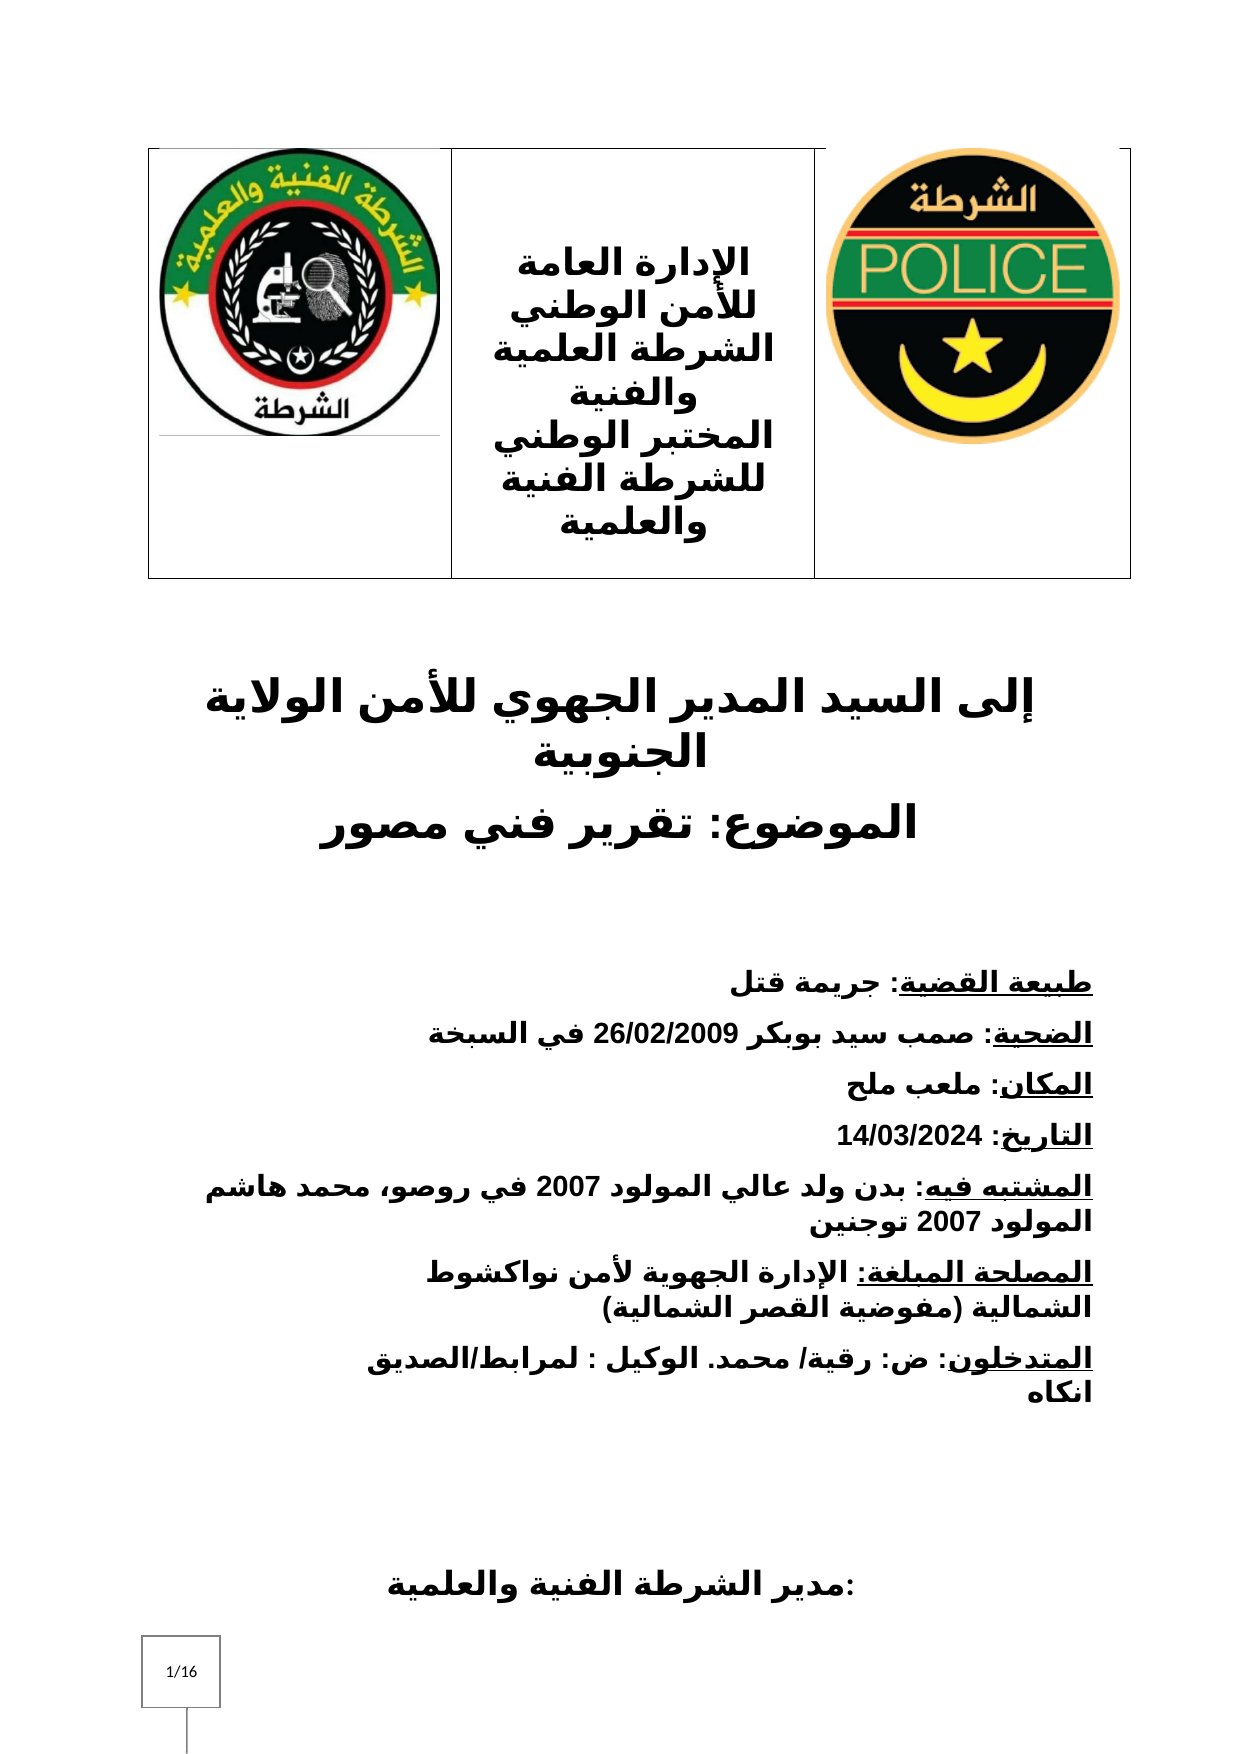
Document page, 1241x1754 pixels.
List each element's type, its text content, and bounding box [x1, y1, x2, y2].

text المشتبه فيه: بدن ولد عالي المولود 2007 في روصو، محمد هاشم المولود 2007 توجنين [148, 1169, 1093, 1237]
text المصلحة المبلغة: الإدارة الجهوية لأمن نواكشوط الشمالية (مفوضية القصر الشمالية) [295, 1255, 1093, 1323]
table_header [149, 149, 451, 578]
text مدير الشرطة الفنية والعلمية: [148, 1563, 1093, 1604]
text المكان: ملعب ملح [295, 1067, 1093, 1101]
text طبيعة القضية: جريمة قتل [295, 965, 1093, 998]
table_header الإدارة العامة للأمن الوطني الشرطة العلمية والفنية المختبر الوطني للشرطة الفنية والعلمية [452, 149, 814, 578]
picture [159, 148, 440, 436]
text المتدخلون: ض: رقية/ محمد. الوكيل : لمرابط/الصديق انكاه [295, 1341, 1093, 1409]
text الضحية: صمب سيد بوبكر 26/02/2009 في السبخة [295, 1016, 1093, 1049]
text الموضوع: تقرير فني مصور [148, 795, 1093, 848]
picture [826, 148, 1120, 444]
text إلى السيد المدير الجهوي للأمن الولاية الجنوبية [148, 670, 1093, 777]
text التاريخ: 14/03/2024 [148, 1118, 1093, 1152]
table_header [815, 149, 1130, 578]
